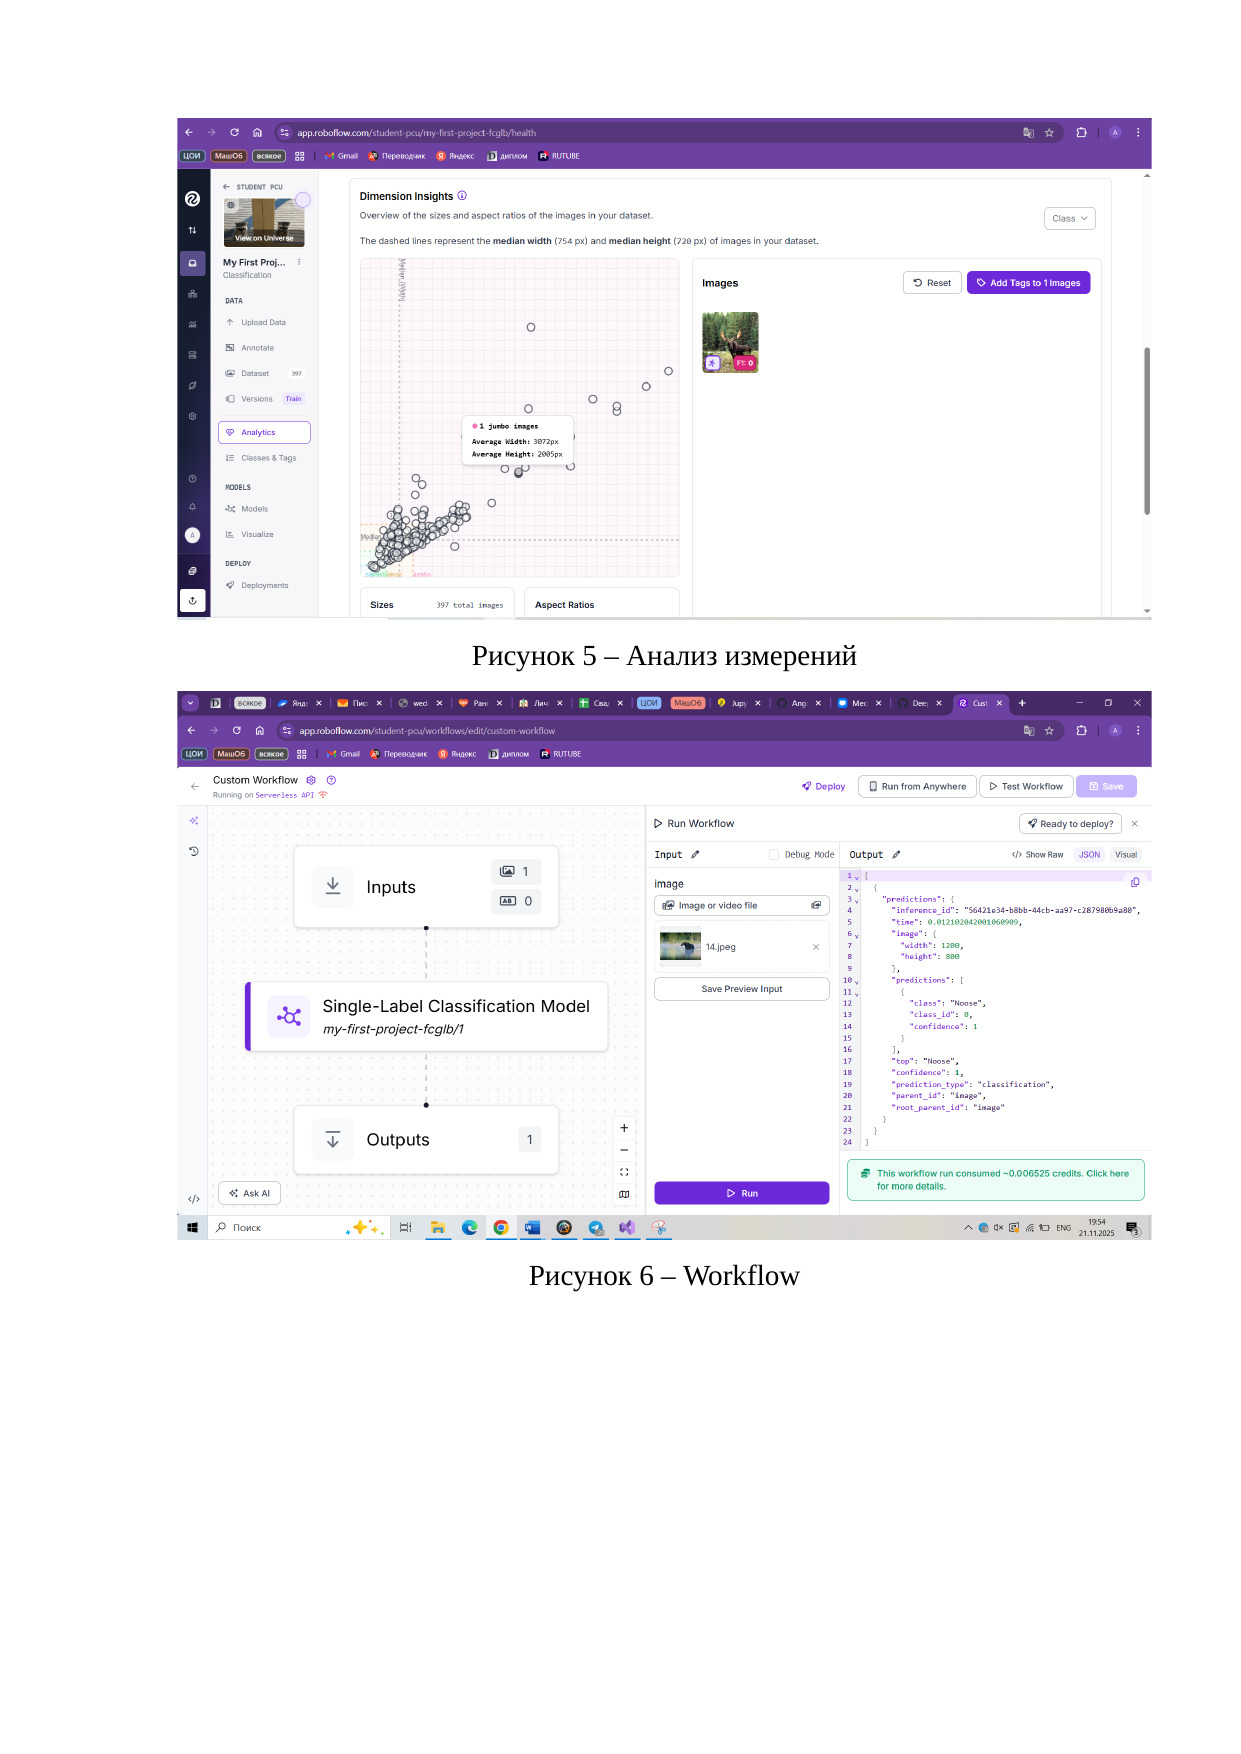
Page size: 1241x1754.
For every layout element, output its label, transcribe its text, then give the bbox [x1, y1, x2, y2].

picture [177, 118, 1152, 620]
text Рисунок 5 – Анализ измерений [177, 638, 1152, 672]
text Рисунок 6 – Workflow [177, 1258, 1152, 1292]
picture [177, 691, 1152, 1240]
